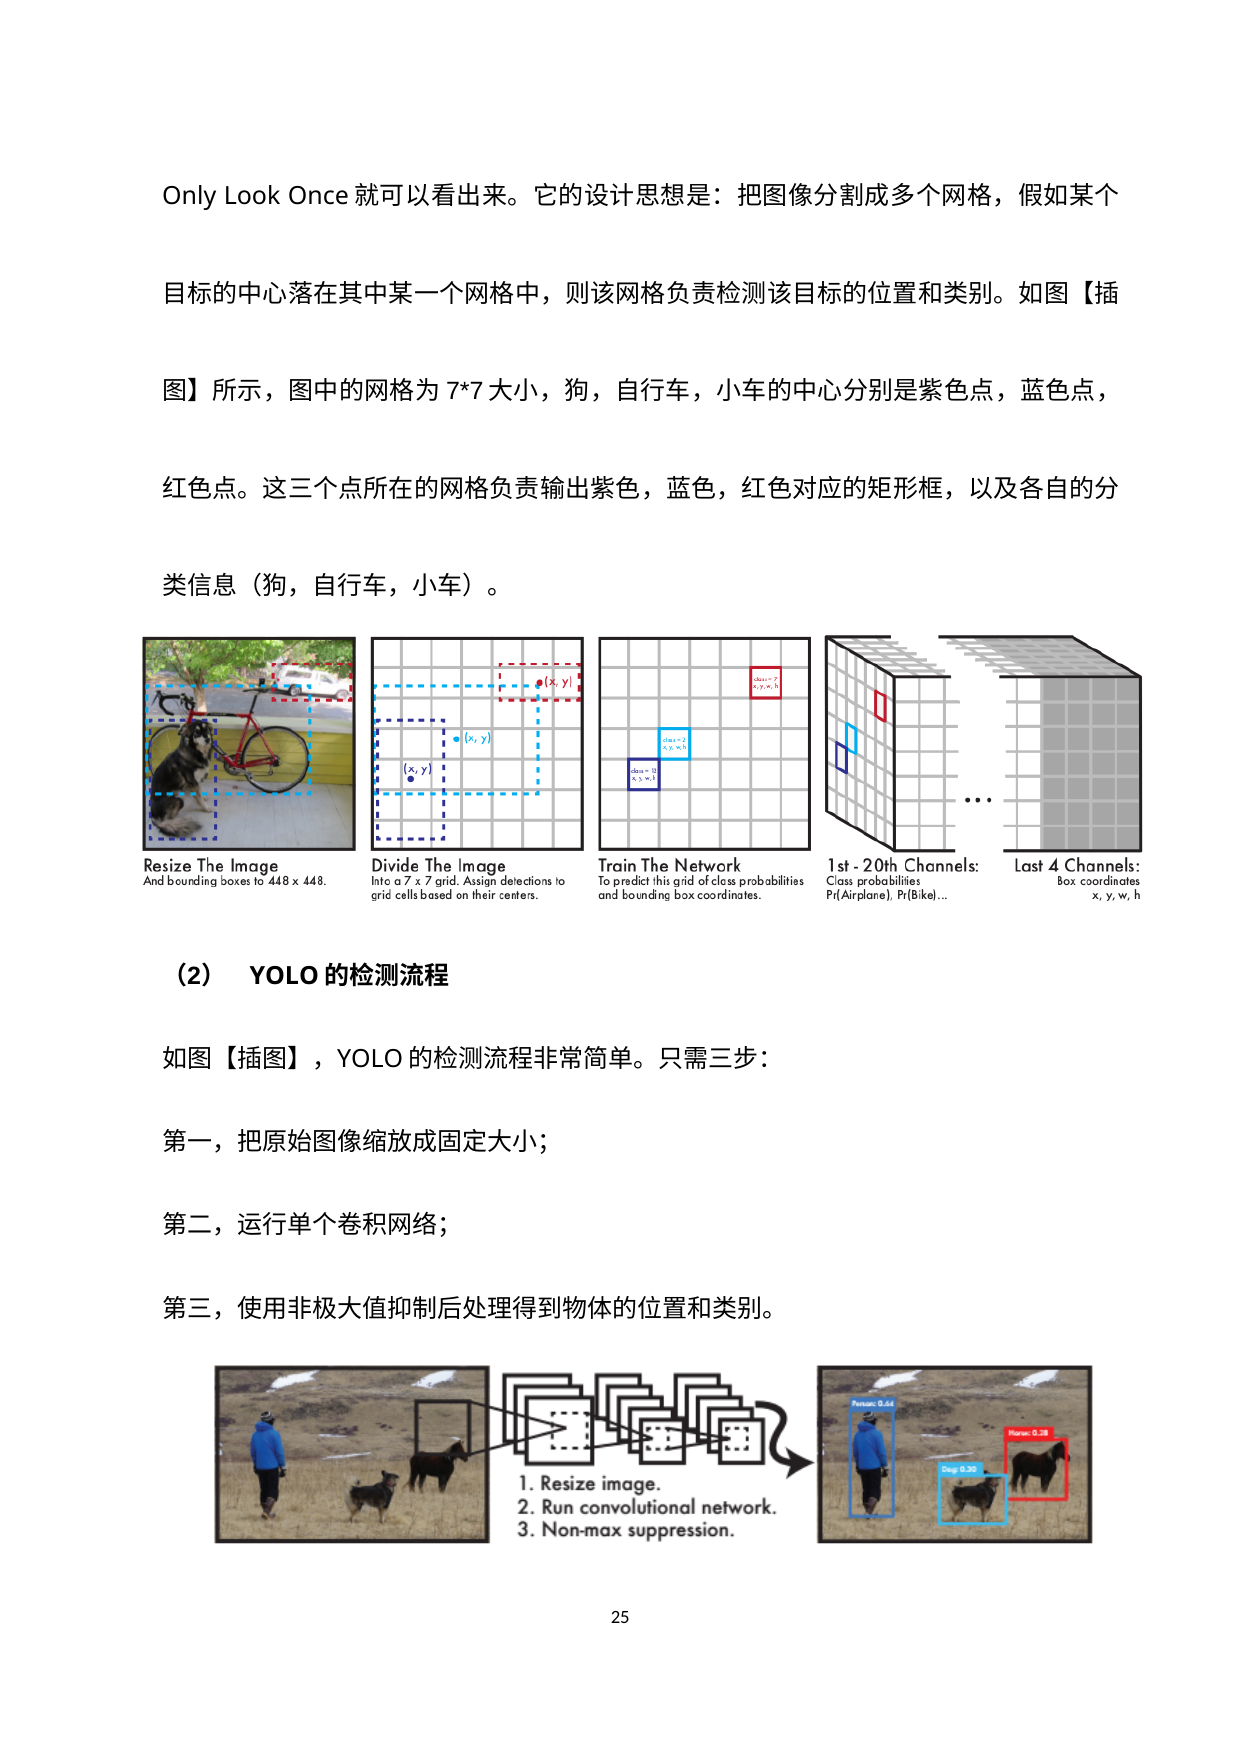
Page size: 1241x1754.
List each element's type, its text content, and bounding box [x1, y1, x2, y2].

list YOLO的检测流程 [162, 941, 1122, 1006]
picture [205, 1356, 1105, 1556]
text 第三，使用非极大值抑制后处理得到物体的位置和类别。 [162, 1274, 1122, 1339]
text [162, 161, 1122, 616]
text 第二，运行单个卷积网络； [162, 1191, 1122, 1256]
picture [138, 634, 1143, 901]
text 如图【插图】，YOLO的检测流程非常简单。只需三步： [162, 1024, 1122, 1089]
text 第一，把原始图像缩放成固定大小； [162, 1107, 1122, 1172]
